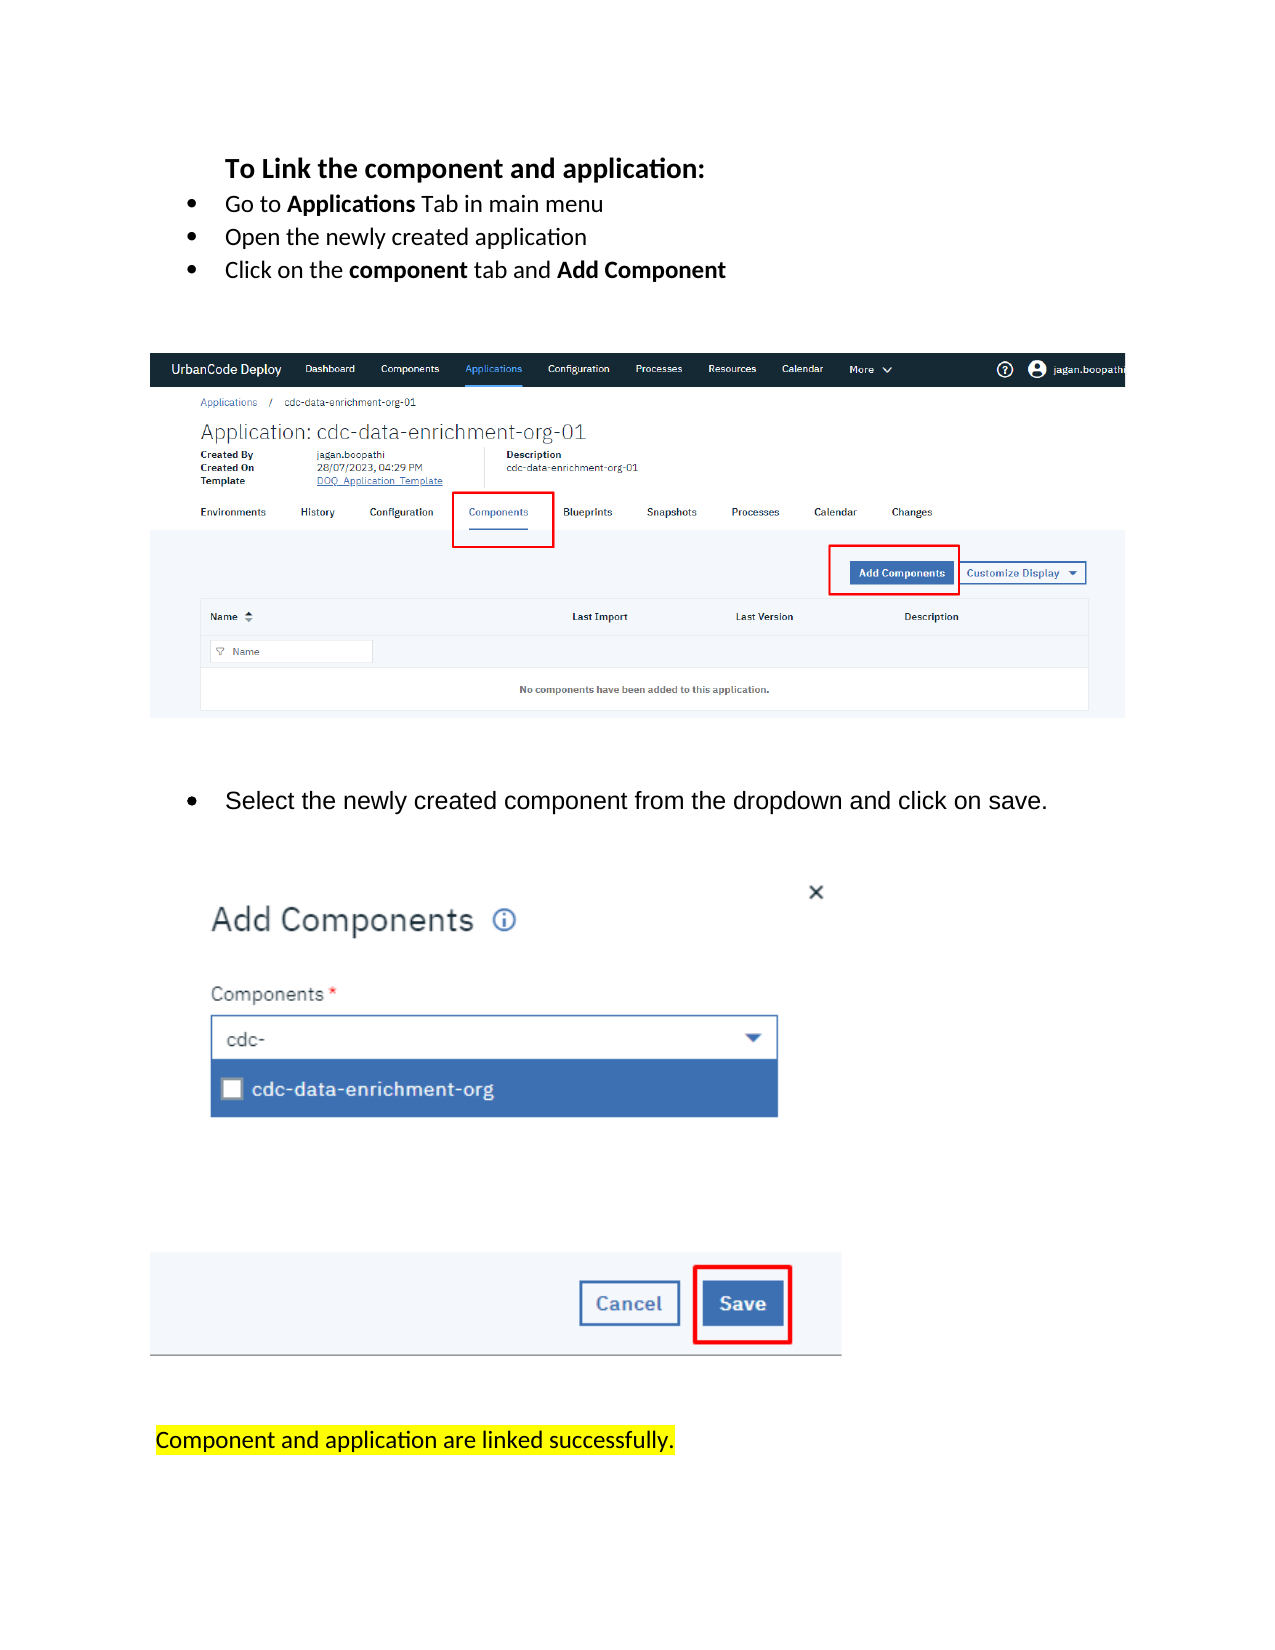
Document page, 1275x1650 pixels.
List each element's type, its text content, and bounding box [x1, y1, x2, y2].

list Click on the component tab and Add Component [187, 254, 1125, 285]
text Component and application are linked successfully. [150, 1424, 1125, 1455]
list Select the newly created component from the dropdown and click on save. [187, 786, 1125, 815]
picture [150, 353, 1125, 718]
picture [150, 867, 842, 1356]
list Open the newly created application [187, 221, 1125, 252]
list Go to Applications Tab in main menu [187, 188, 1125, 219]
list To Link the component and application: [225, 150, 1125, 186]
